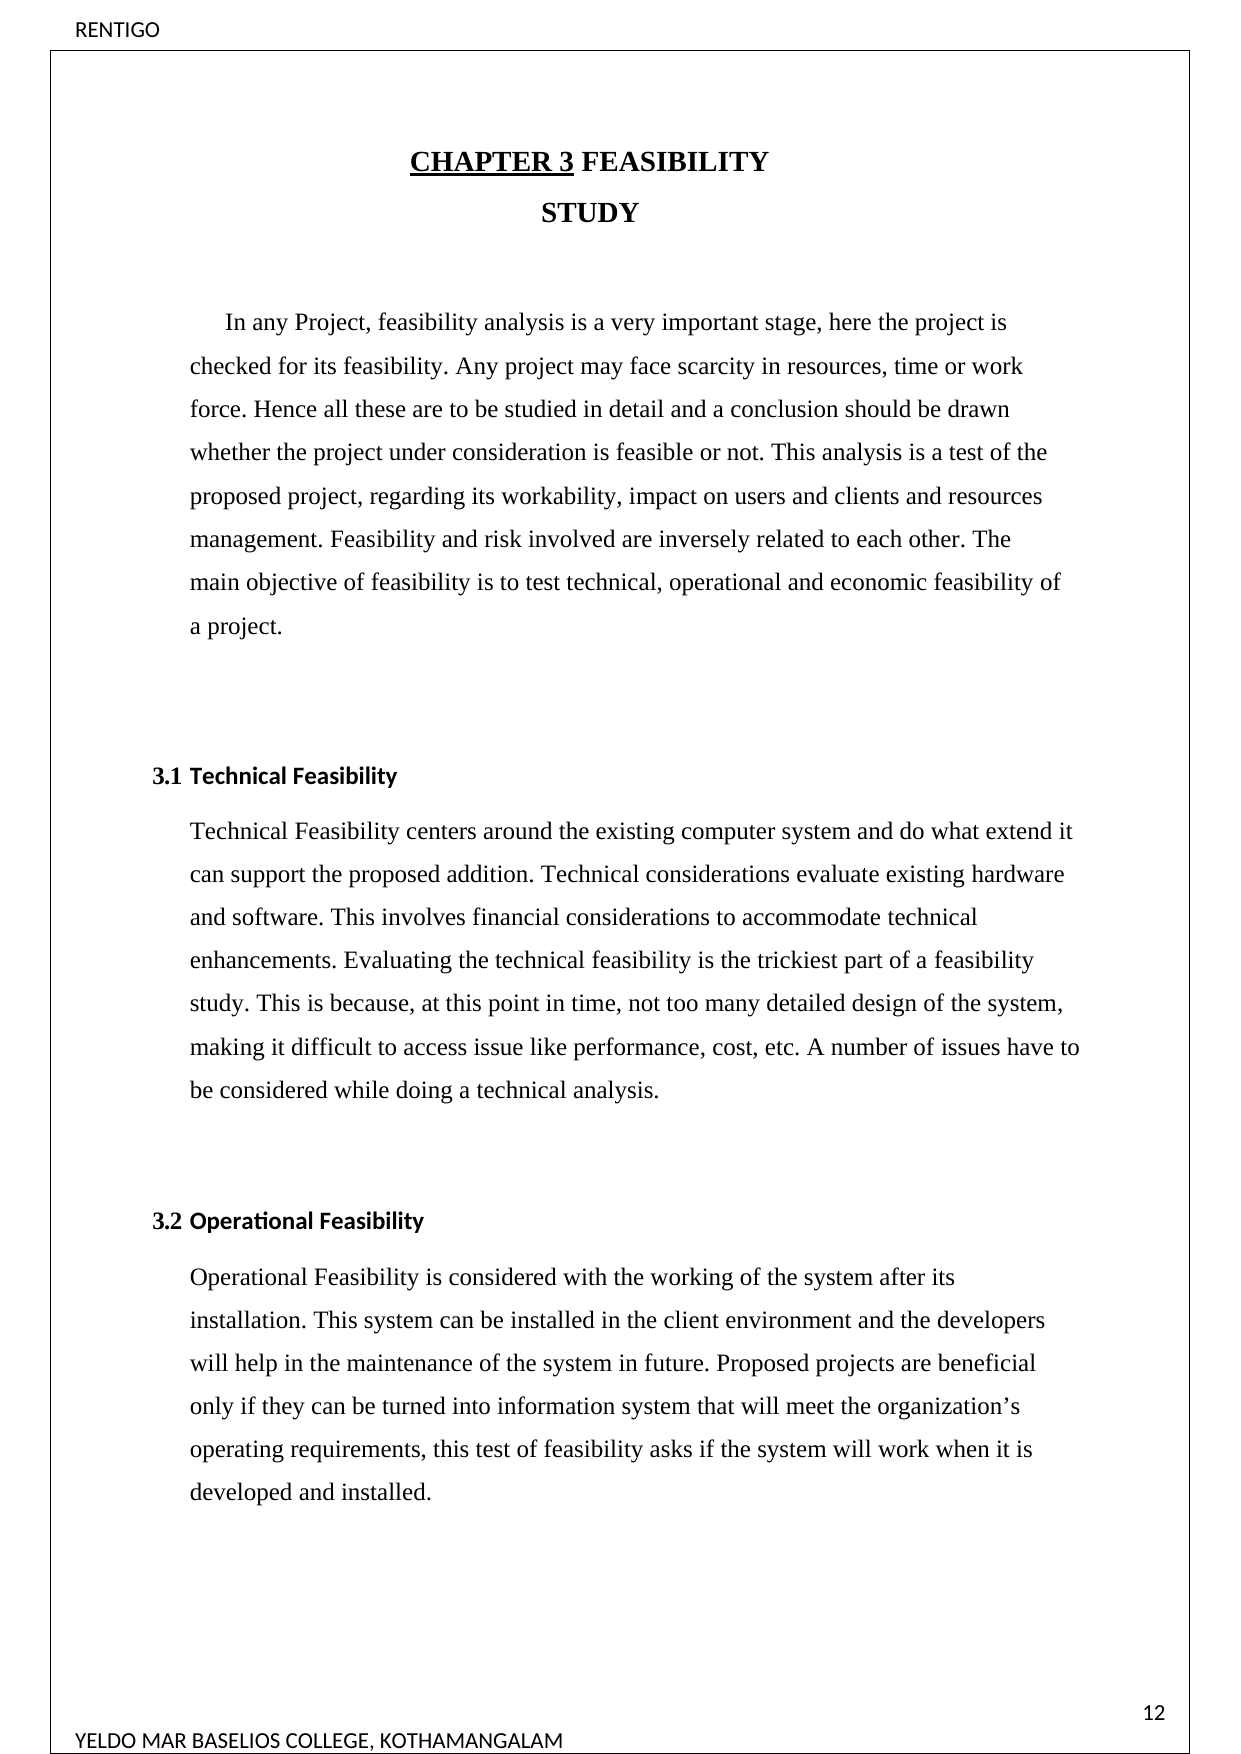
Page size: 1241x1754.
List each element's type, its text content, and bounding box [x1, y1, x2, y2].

text CHAPTER 3 FEASIBILITY STUDY [405, 144, 774, 228]
text Operational Feasibility is considered with the working of the system after its installation. This system can be installed in the client environment and the developers will help in the maintenance of the system in future. Proposed projects are beneficial only if they can be turned into information system that will meet the organization’s operating requirements, this test of feasibility asks if the system will work when it is developed and installed. [189, 1262, 1077, 1506]
text Technical Feasibility centers around the existing computer system and do what extend it can support the proposed addition. Technical considerations evaluate existing hardware and software. This involves financial considerations to accommodate technical enhancements. Evaluating the technical feasibility is the trickiest part of a feasibility study. This is because, at this point in time, not too many detailed design of the system, making it difficult to access issue like performance, cost, etc. A number of issues have to be considered while doing a technical analysis. [189, 816, 1085, 1103]
list Technical Feasibility [152, 760, 1165, 790]
list Operational Feasibility [152, 1205, 1165, 1236]
text In any Project, feasibility analysis is a very important stage, here the project is checked for its feasibility. Any project may face scarcity in resources, time or work force. Hence all these are to be studied in detail and a conclusion should be drawn whether the project under consideration is feasible or not. This analysis is a test of the proposed project, regarding its workability, impact on users and clients and resources management. Feasibility and risk involved are inversely related to each other. The main objective of feasibility is to test technical, operational and economic feasibility of a project. [189, 307, 1066, 639]
